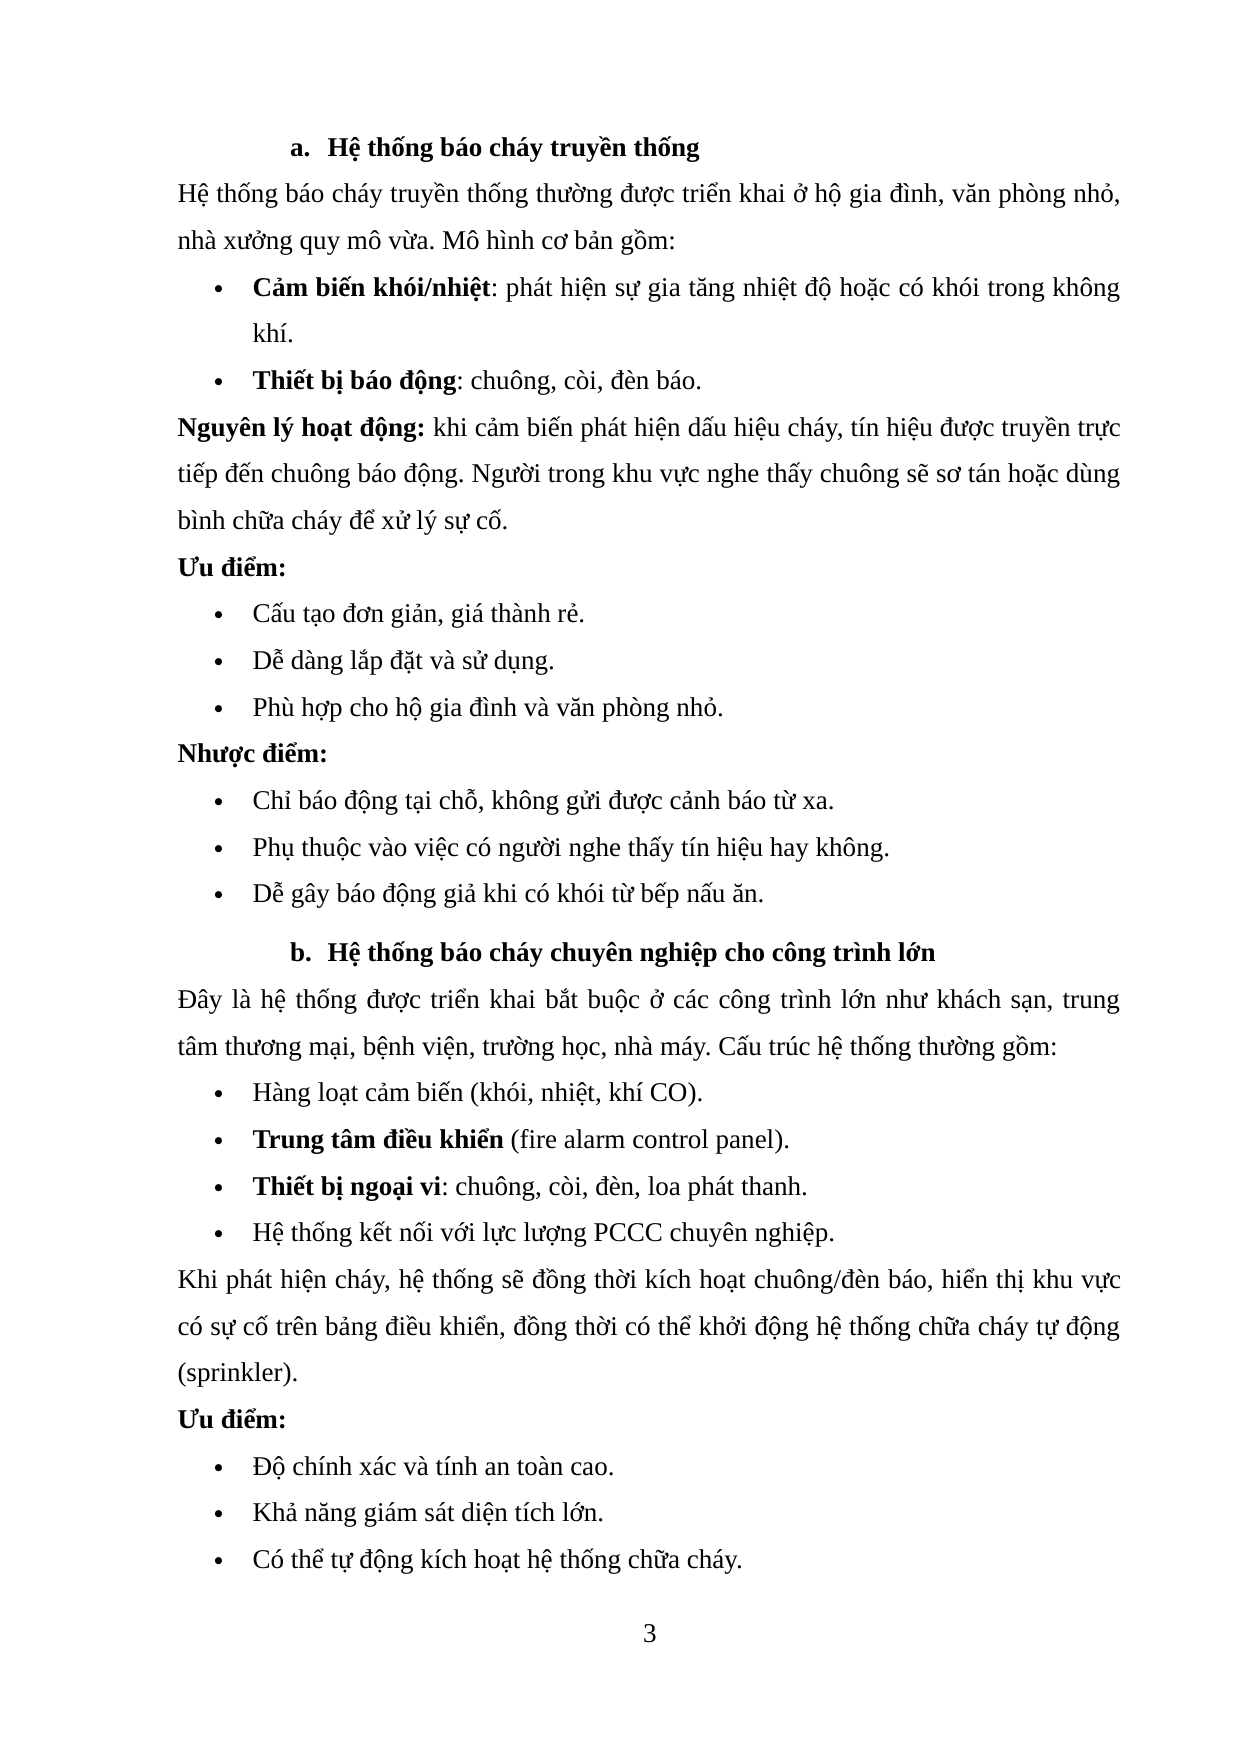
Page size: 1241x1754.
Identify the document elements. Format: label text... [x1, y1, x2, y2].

list Thiết bị ngoại vi: chuông, còi, đèn, loa phát thanh. [215, 1170, 1122, 1201]
list Phụ thuộc vào việc có người nghe thấy tín hiệu hay không. [215, 831, 1122, 862]
list Phù hợp cho hộ gia đình và văn phòng nhỏ. [215, 691, 1122, 722]
list Trung tâm điều khiển (fire alarm control panel). [215, 1123, 1122, 1154]
text Ưu điểm: [177, 551, 1122, 582]
text Ưu điểm: [177, 1403, 1122, 1434]
list Dễ dàng lắp đặt và sử dụng. [215, 644, 1122, 675]
list Chỉ báo động tại chỗ, không gửi được cảnh báo từ xa. [215, 784, 1122, 815]
list Khả năng giám sát diện tích lớn. [215, 1496, 1122, 1528]
list Dễ gây báo động giả khi có khói từ bếp nấu ăn. [215, 877, 1122, 908]
list Hàng loạt cảm biến (khói, nhiệt, khí CO). [215, 1076, 1122, 1108]
text Nguyên lý hoạt động: khi cảm biến phát hiện dấu hiệu cháy, tín hiệu được truyền trực tiếp đến chuông báo động. Người trong khu vực nghe thấy chuông sẽ sơ tán hoặc dùng bình chữa cháy để xử lý sự cố. [177, 411, 1122, 535]
subtitle Hệ thống báo cháy chuyên nghiệp cho công trình lớn [290, 936, 1122, 968]
list Độ chính xác và tính an toàn cao. [215, 1450, 1122, 1481]
text Nhược điểm: [177, 737, 1122, 768]
list Hệ thống kết nối với lực lượng PCCC chuyên nghiệp. [215, 1216, 1122, 1248]
text Đây là hệ thống được triển khai bắt buộc ở các công trình lớn như khách sạn, trung tâm thương mại, bệnh viện, trường học, nhà máy. Cấu trúc hệ thống thường gồm: [177, 983, 1122, 1061]
subtitle Hệ thống báo cháy truyền thống [290, 131, 1122, 162]
list Cấu tạo đơn giản, giá thành rẻ. [215, 597, 1122, 628]
list Cảm biến khói/nhiệt: phát hiện sự gia tăng nhiệt độ hoặc có khói trong không khí. [215, 271, 1122, 348]
text Khi phát hiện cháy, hệ thống sẽ đồng thời kích hoạt chuông/đèn báo, hiển thị khu vực có sự cố trên bảng điều khiển, đồng thời có thể khởi động hệ thống chữa cháy tự động (sprinkler). [177, 1263, 1122, 1388]
list Thiết bị báo động: chuông, còi, đèn báo. [215, 364, 1122, 395]
text Hệ thống báo cháy truyền thống thường được triển khai ở hộ gia đình, văn phòng nhỏ, nhà xưởng quy mô vừa. Mô hình cơ bản gồm: [177, 177, 1122, 255]
list Có thể tự động kích hoạt hệ thống chữa cháy. [215, 1543, 1122, 1574]
